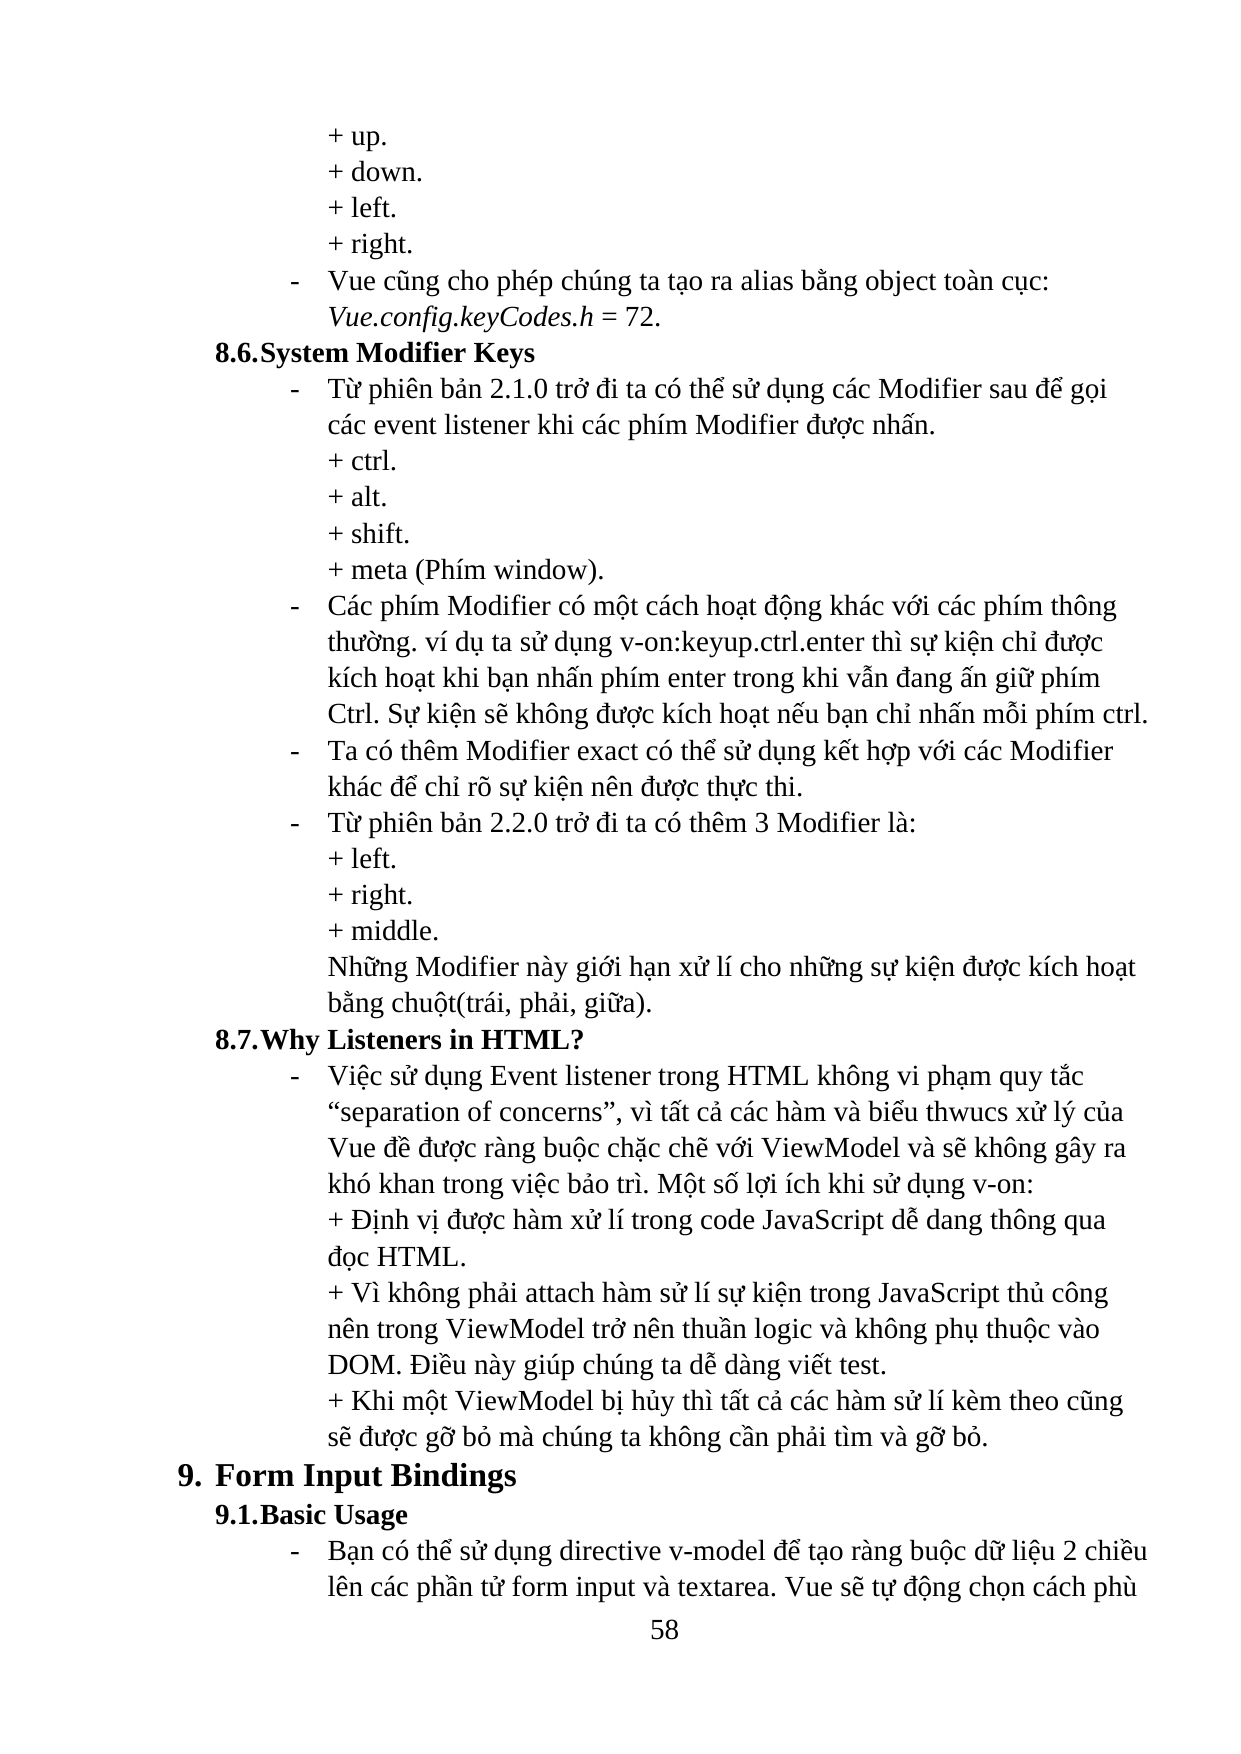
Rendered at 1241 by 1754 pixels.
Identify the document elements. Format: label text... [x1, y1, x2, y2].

list Việc sử dụng Event listener trong HTML không vi phạm quy tắc “separation of concerns”, vì tất cả các hàm và biểu thwucs xử lý của Vue đề được ràng buộc chặc chẽ với ViewModel và sẽ không gây ra khó khan trong việc bảo trì. Một số lợi ích khi sử dụng v-on: [290, 1058, 1152, 1200]
list + Khi một ViewModel bị hủy thì tất cả các hàm sử lí kèm theo cũng sẽ được gỡ bỏ mà chúng ta không cần phải tìm và gỡ bỏ. [327, 1383, 1152, 1453]
list + ctrl. [327, 443, 1152, 477]
list + meta (Phím window). [327, 552, 1152, 585]
list + Vì không phải attach hàm sử lí sự kiện trong JavaScript thủ công nên trong ViewModel trở nên thuần logic và không phụ thuộc vào DOM. Điều này giúp chúng ta dễ dàng viết test. [327, 1275, 1152, 1381]
list + right. [327, 877, 1152, 911]
list + left. [327, 190, 1152, 224]
list Ta có thêm Modifier exact có thể sử dụng kết hợp với các Modifier khác để chỉ rõ sự kiện nên được thực thi. [290, 733, 1152, 802]
list + left. [327, 841, 1152, 874]
list + down. [327, 154, 1152, 188]
list + up. [327, 118, 1152, 152]
list + shift. [327, 516, 1152, 549]
list Từ phiên bản 2.1.0 trở đi ta có thể sử dụng các Modifier sau để gọi các event listener khi các phím Modifier được nhấn. [290, 371, 1152, 441]
list Từ phiên bản 2.2.0 trở đi ta có thêm 3 Modifier là: [290, 805, 1152, 838]
list Why Listeners in HTML? [215, 1022, 1152, 1055]
list Form Input Bindings [177, 1456, 1152, 1494]
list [290, 1533, 1152, 1603]
list System Modifier Keys [215, 335, 1152, 368]
list Những Modifier này giới hạn xử lí cho những sự kiện được kích hoạt bằng chuột(trái, phải, giữa). [327, 949, 1152, 1019]
list + middle. [327, 913, 1152, 947]
list Vue cũng cho phép chúng ta tạo ra alias bằng object toàn cục: Vue.config.keyCodes.h = 72. [290, 263, 1152, 332]
list Các phím Modifier có một cách hoạt động khác với các phím thông thường. ví dụ ta sử dụng v-on:keyup.ctrl.enter thì sự kiện chỉ được kích hoạt khi bạn nhấn phím enter trong khi vẫn đang ấn giữ phím Ctrl. Sự kiện sẽ không được kích hoạt nếu bạn chỉ nhấn mỗi phím ctrl. [290, 588, 1152, 730]
list Basic Usage [215, 1497, 1152, 1530]
list + right. [327, 227, 1152, 260]
list + alt. [327, 479, 1152, 513]
list + Định vị được hàm xử lí trong code JavaScript dễ dang thông qua đọc HTML. [327, 1202, 1152, 1272]
